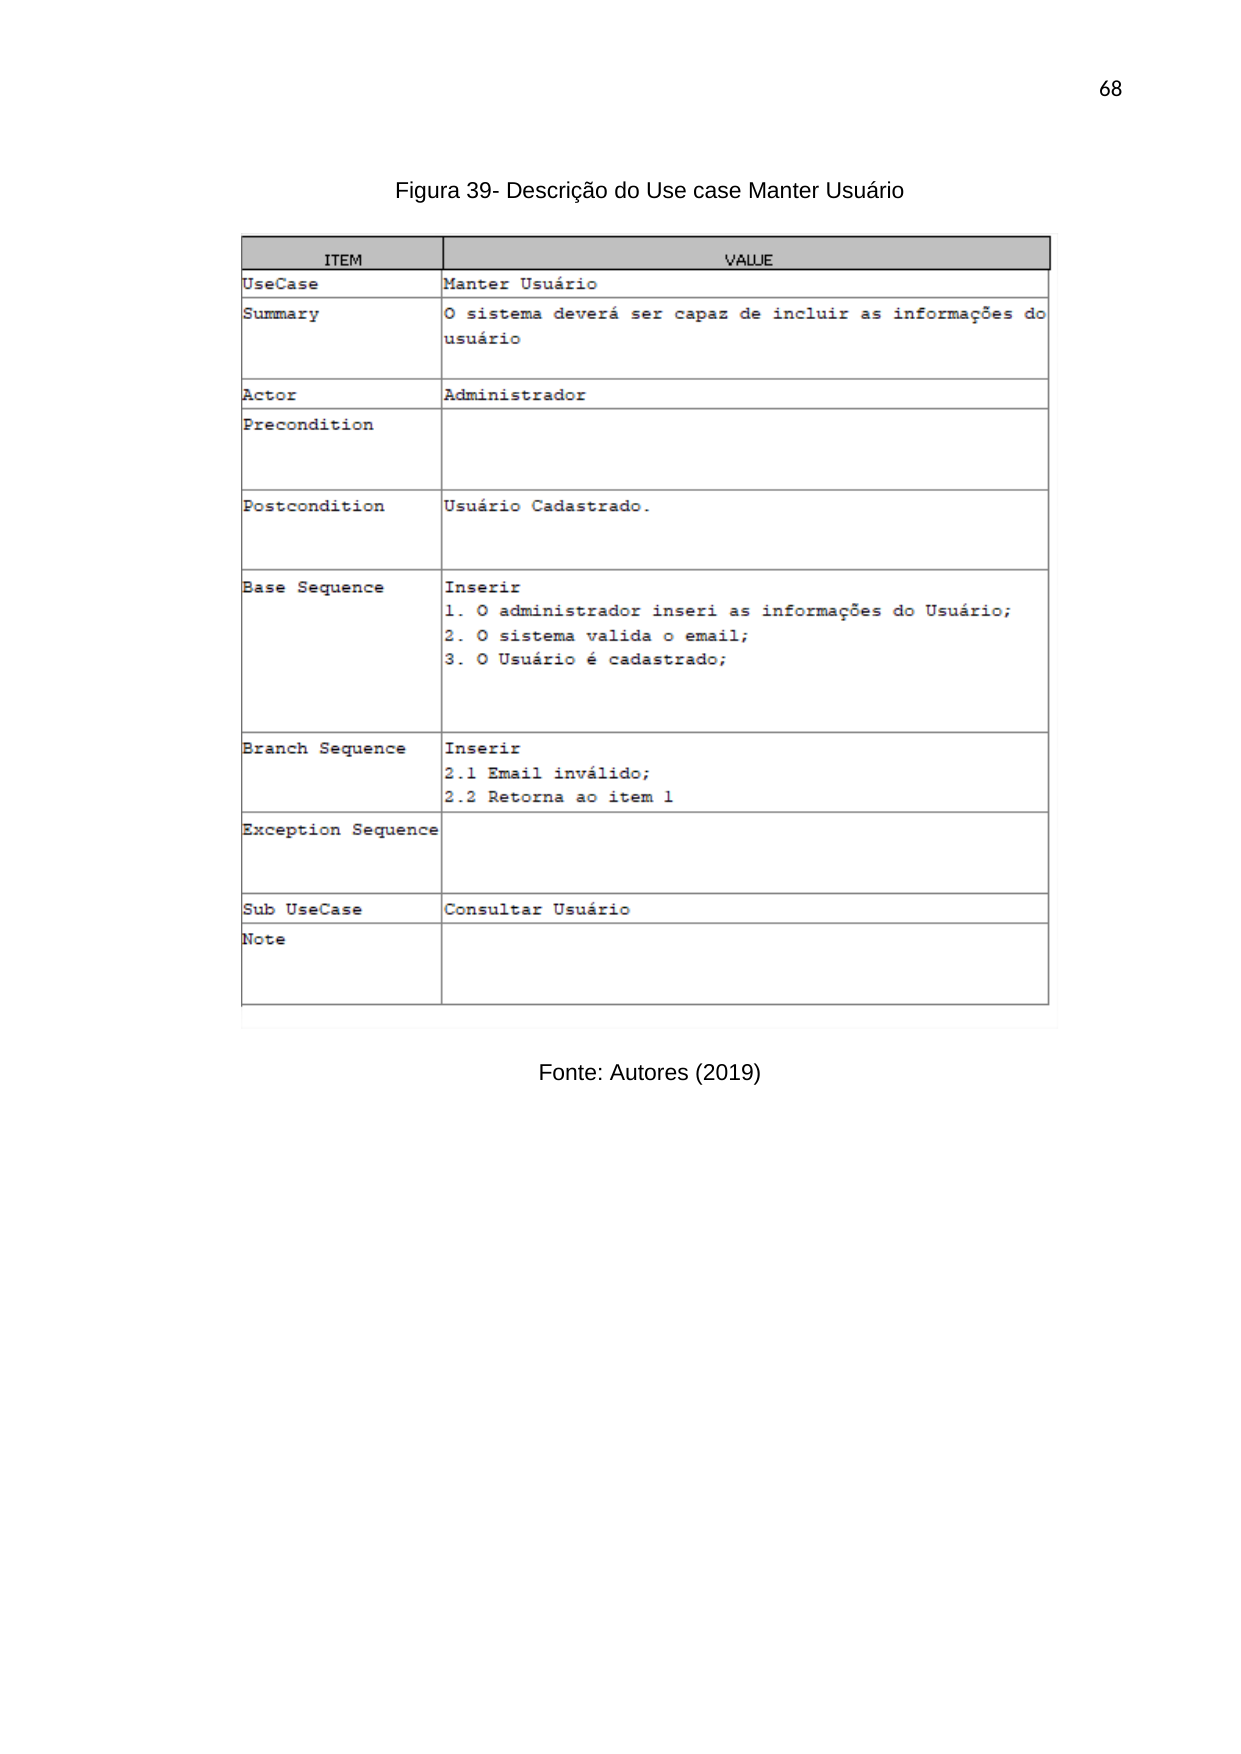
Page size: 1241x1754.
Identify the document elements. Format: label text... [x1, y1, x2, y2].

picture [241, 233, 1059, 1029]
text Figura 39- Descrição do Use case Manter Usuário [177, 177, 1122, 203]
text Fonte: Autores (2019) [177, 1059, 1122, 1086]
